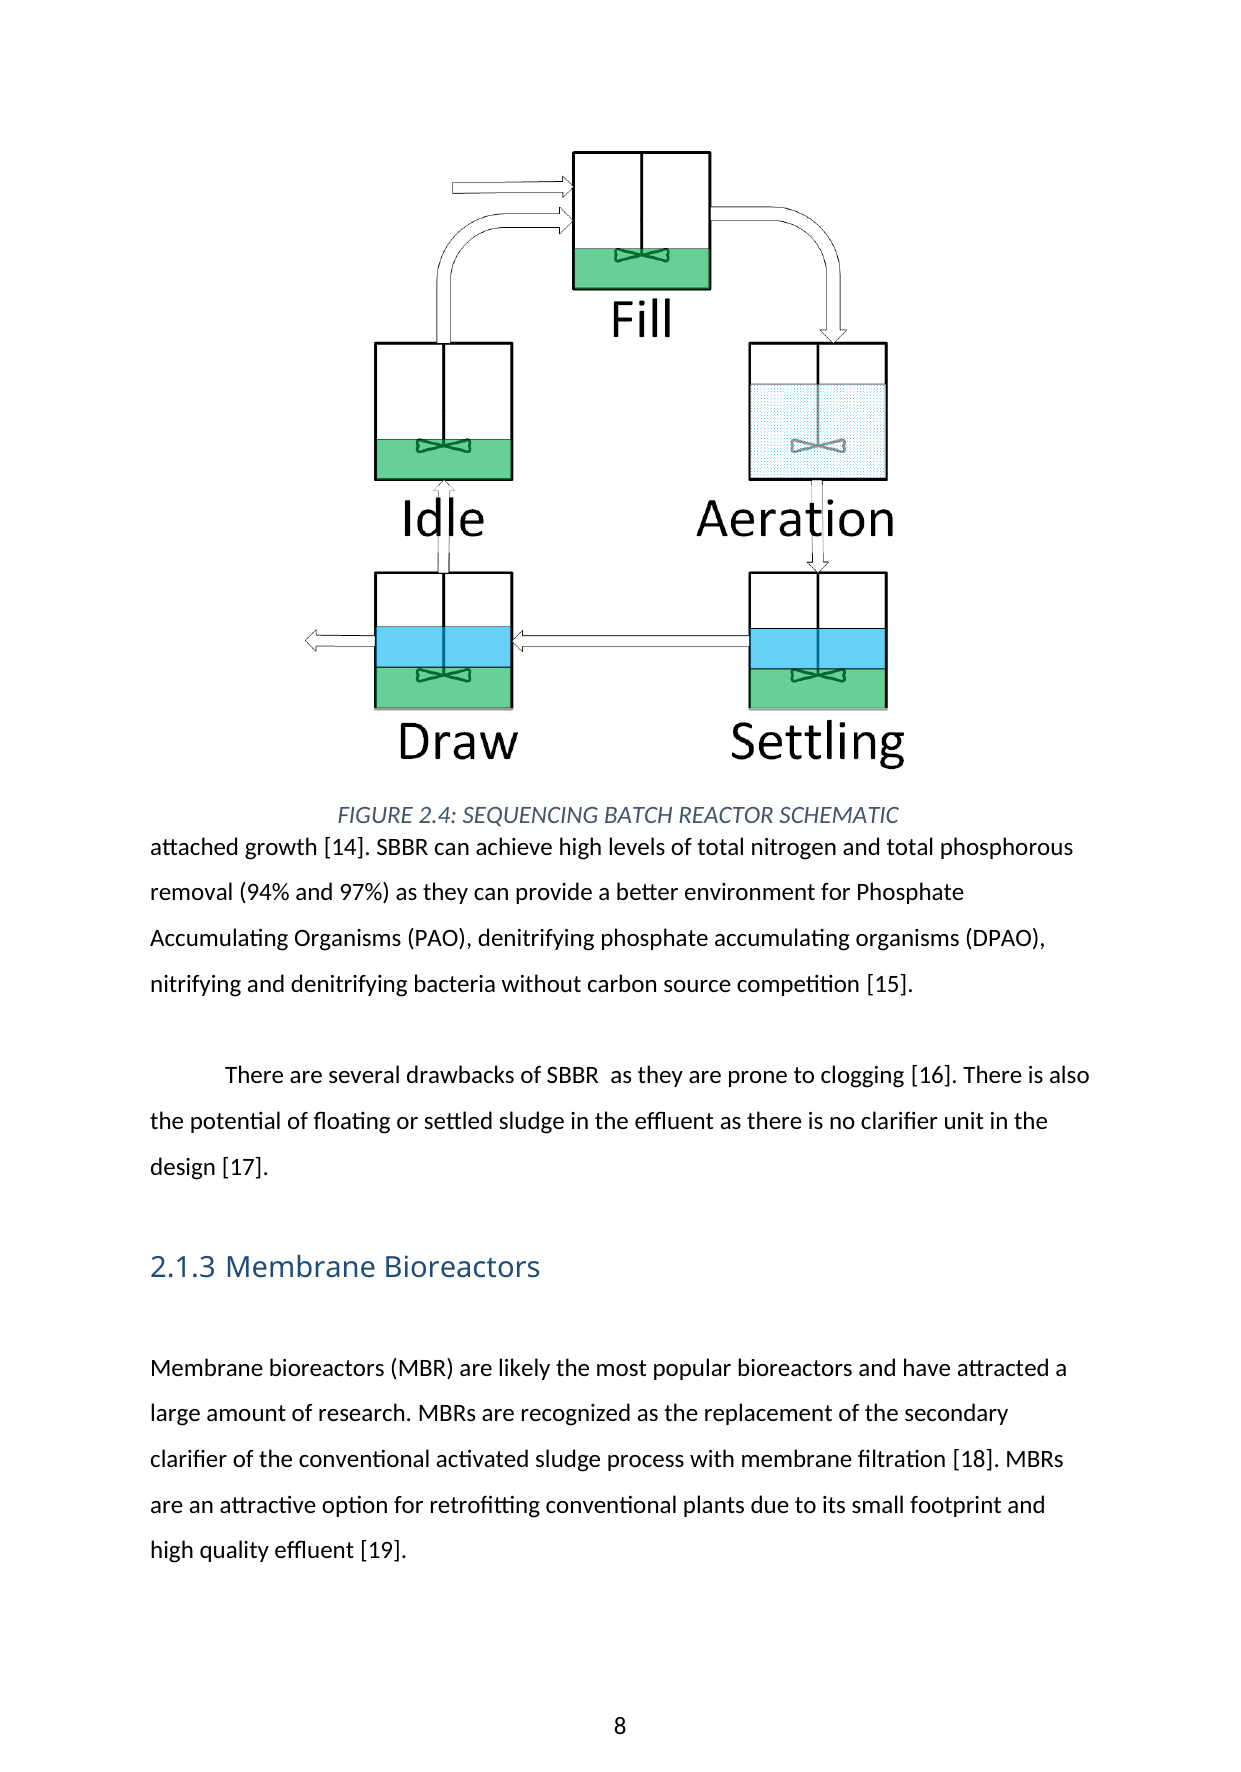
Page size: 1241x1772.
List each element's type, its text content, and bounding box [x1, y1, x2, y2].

subtitle 2.1.3 Membrane Bioreactors [150, 1246, 1090, 1286]
text Membrane bioreactors (MBR) are likely the most popular bioreactors and have attracted a large amount of research. MBRs are recognized as the replacement of the secondary clarifier of the conventional activated sludge process with membrane filtration [18]. MBRs are an attractive option for retrofitting conventional plants due to its small footprint and high quality effluent [19]. [150, 1352, 1090, 1565]
text There are several drawbacks of SBBR as they are prone to clogging [16]. There is also the potential of floating or settled sludge in the effluent as there is no clarifier unit in the design [17]. [150, 1059, 1090, 1181]
picture [305, 151, 935, 803]
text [150, 150, 1090, 998]
